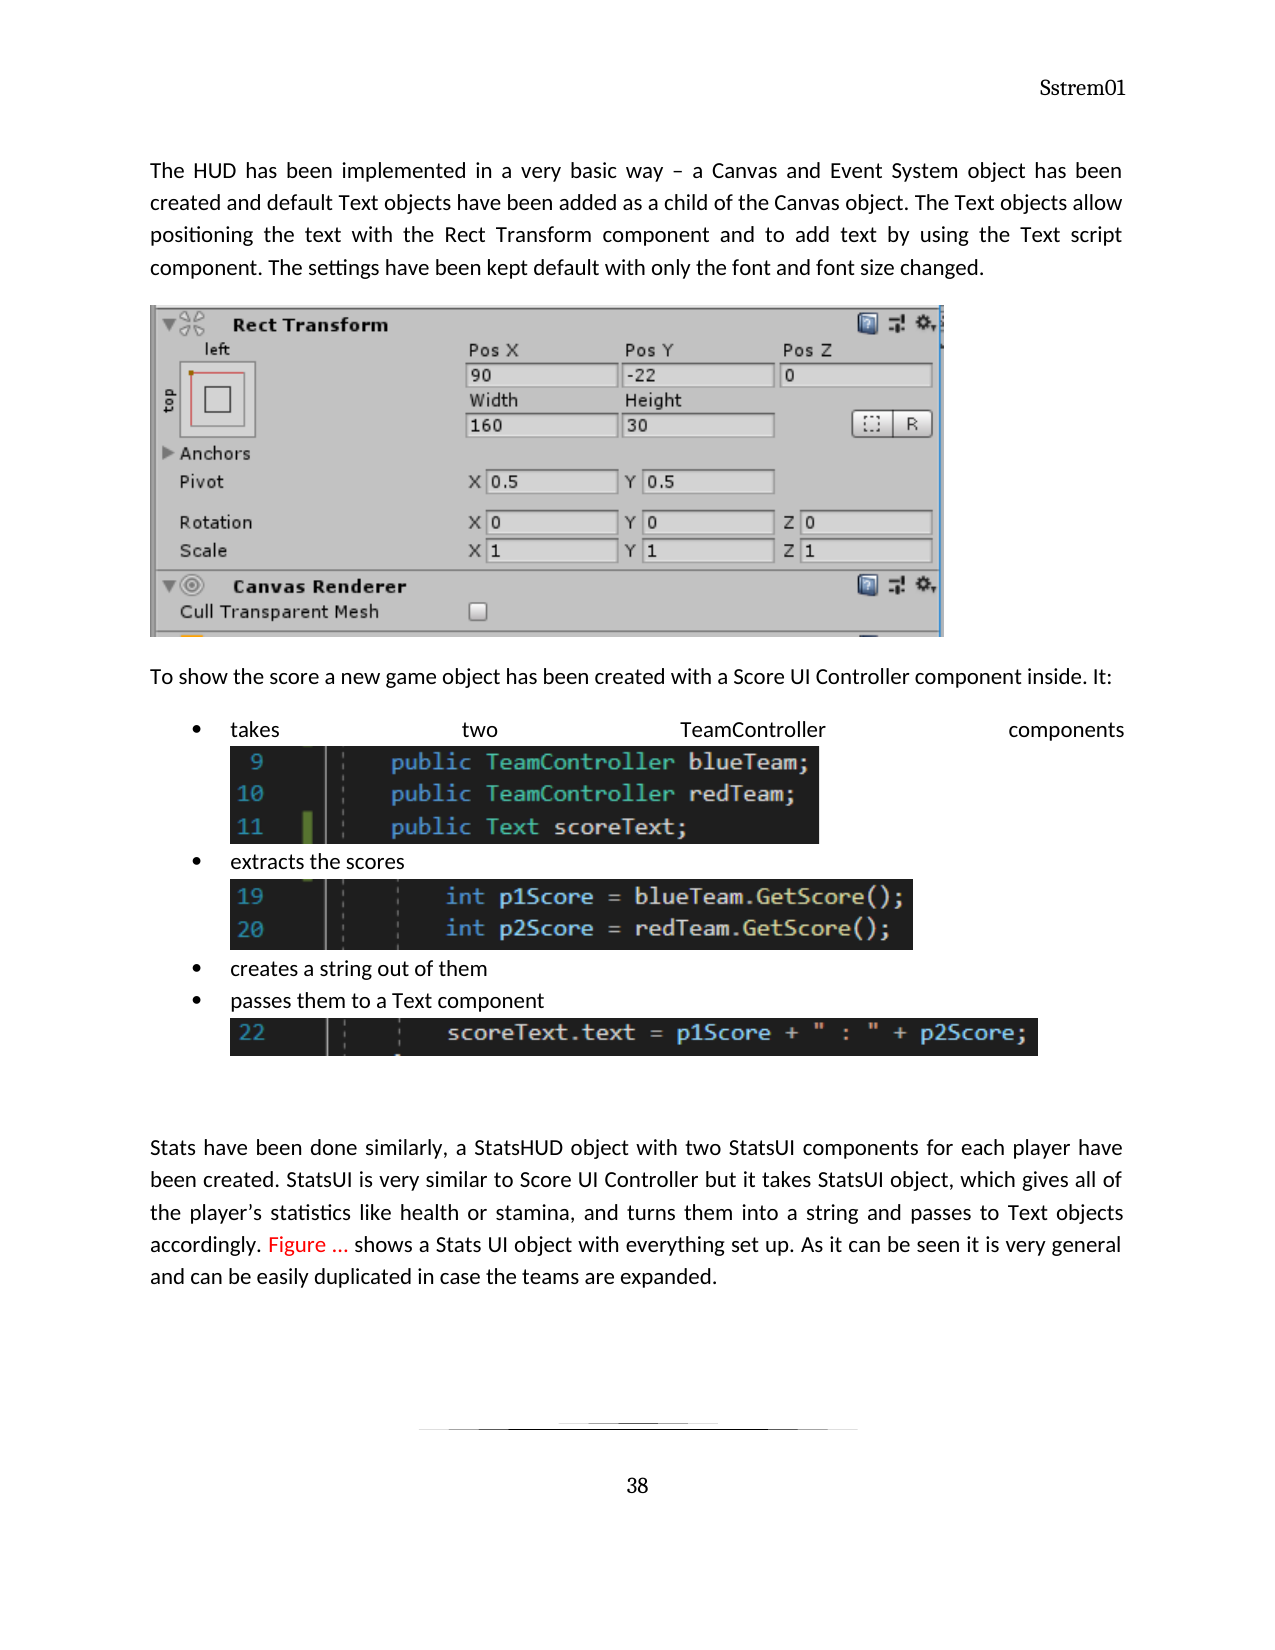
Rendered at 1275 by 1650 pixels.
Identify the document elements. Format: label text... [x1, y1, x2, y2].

text The HUD has been implemented in a very basic way – a Canvas and Event System object has been created and default Text objects have been added as a child of the Canvas object. The Text objects allow positioning the text with the Rect Transform component and to add text by using the Text script component. The settings have been kept default with only the font and font size changed. [150, 156, 1125, 281]
list creates a string out of them [193, 954, 1125, 982]
picture [230, 746, 820, 844]
picture [230, 879, 913, 950]
list passes them to a Text component [193, 986, 1125, 1014]
picture [230, 1018, 1038, 1056]
text To show the score a new game object has been created with a Score UI Controller component inside. It: [150, 662, 1125, 690]
list extracts the scores [193, 847, 1125, 875]
picture [150, 305, 944, 637]
text Stats have been done similarly, a StatsHUD object with two StatsUI components for each player have been created. StatsUI is very similar to Score UI Controller but it takes StatsUI object, which gives all of the player’s statistics like health or stamina, and turns them into a string and passes to Text objects accordingly. Figure … shows a Stats UI object with everything set up. As it can be seen it is very general and can be easily duplicated in case the teams are expanded. [150, 1133, 1125, 1290]
